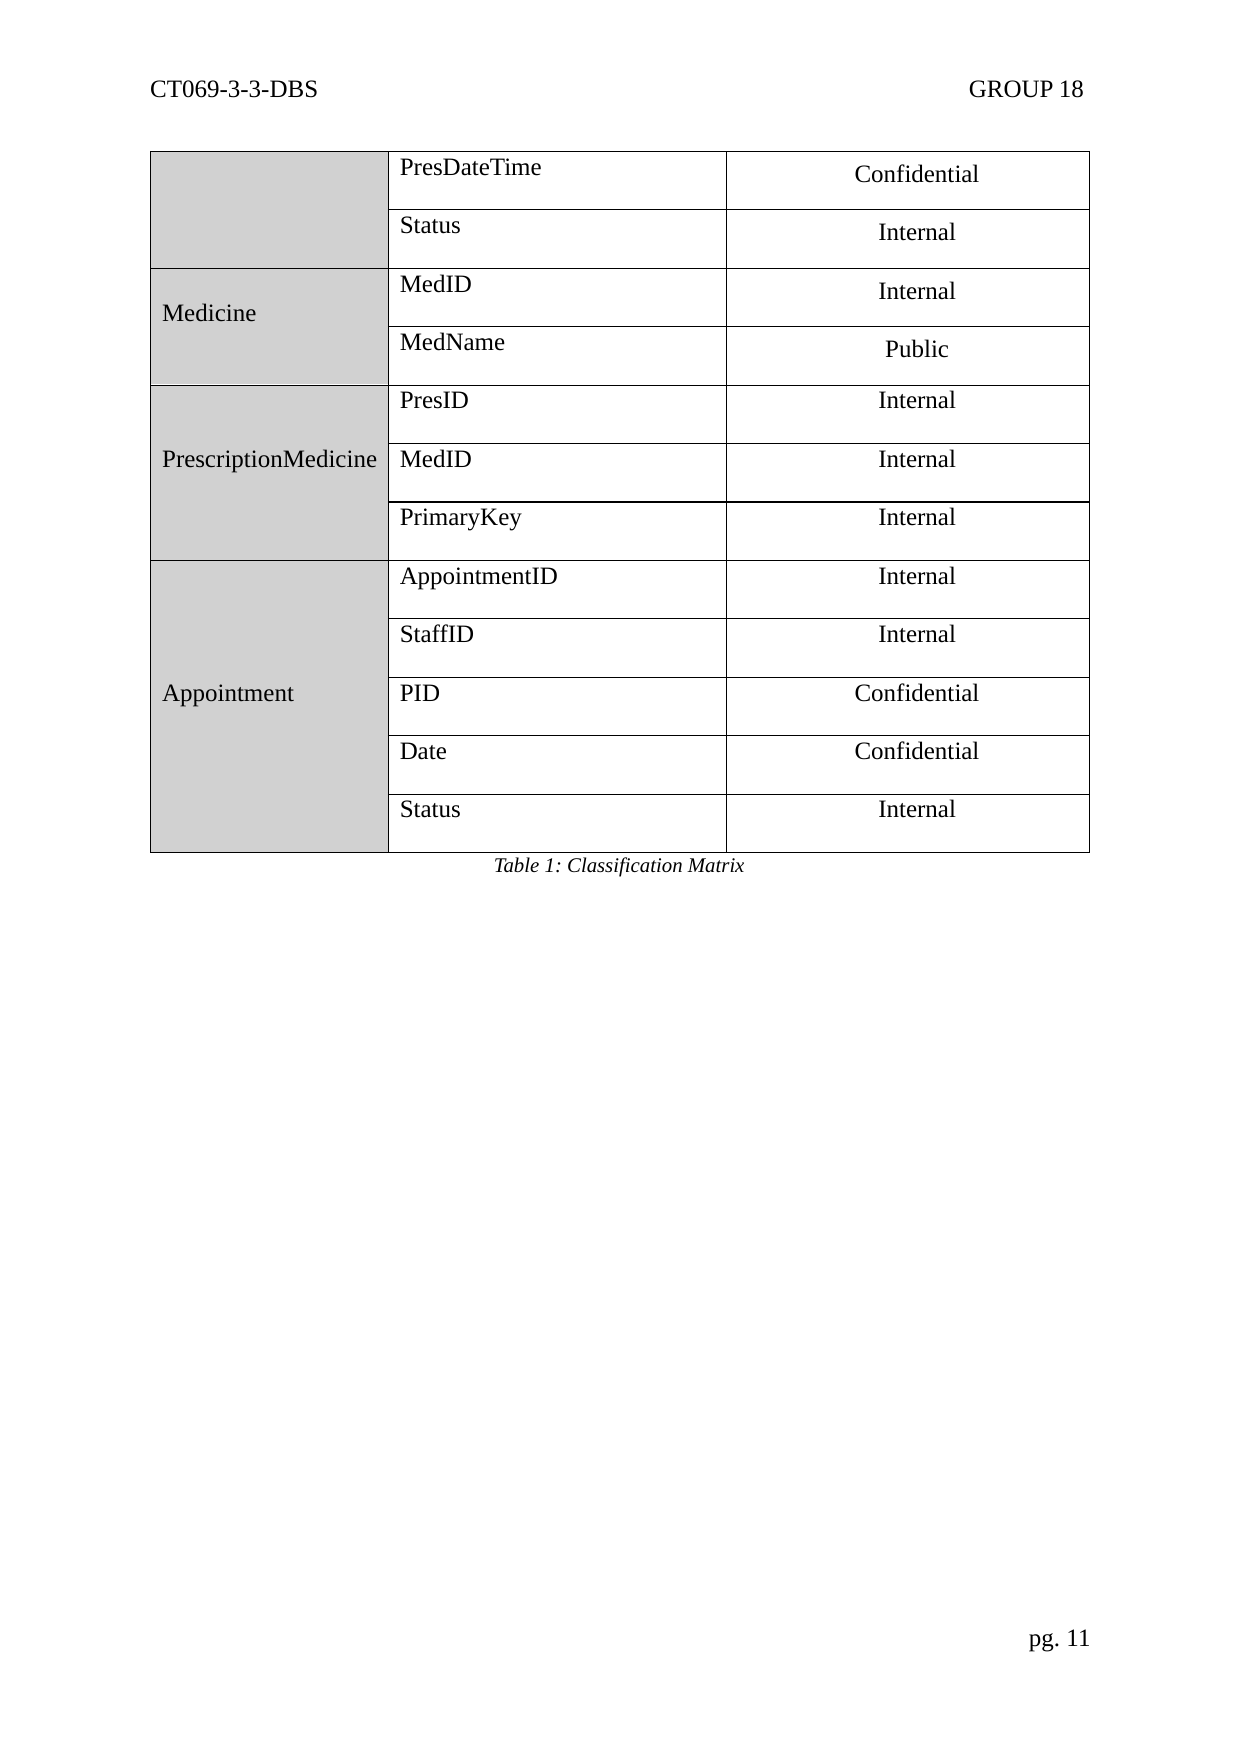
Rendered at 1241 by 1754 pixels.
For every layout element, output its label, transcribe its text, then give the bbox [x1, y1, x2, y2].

table_cell PrescriptionMedicine [151, 386, 388, 560]
table_cell Confidential [727, 152, 1089, 209]
table_cell Status [389, 795, 726, 852]
table_cell PresDateTime [389, 152, 726, 209]
table_cell Confidential [727, 736, 1089, 793]
table_cell Internal [727, 561, 1089, 618]
table_cell Medicine [151, 269, 388, 384]
table_cell MedID [389, 444, 726, 501]
table_cell AppointmentID [389, 561, 726, 618]
table_cell MedID [389, 269, 726, 326]
table_cell Confidential [727, 678, 1089, 735]
table_cell Internal [727, 795, 1089, 852]
text Table 1: Classification Matrix [150, 853, 1090, 877]
table_cell Status [389, 210, 726, 268]
table_cell Internal [727, 210, 1089, 268]
table_cell Internal [727, 269, 1089, 326]
table_cell PrimaryKey [389, 503, 726, 560]
table_cell PresID [389, 386, 726, 443]
table_cell PID [389, 678, 726, 735]
table_cell Date [389, 736, 726, 793]
table_cell Appointment [151, 561, 388, 852]
table_cell StaffID [389, 619, 726, 677]
table_cell Public [727, 327, 1089, 384]
table_cell Internal [727, 386, 1089, 443]
table_cell Internal [727, 444, 1089, 501]
table_cell Internal [727, 503, 1089, 560]
table_cell MedName [389, 327, 726, 384]
table_cell Internal [727, 619, 1089, 677]
